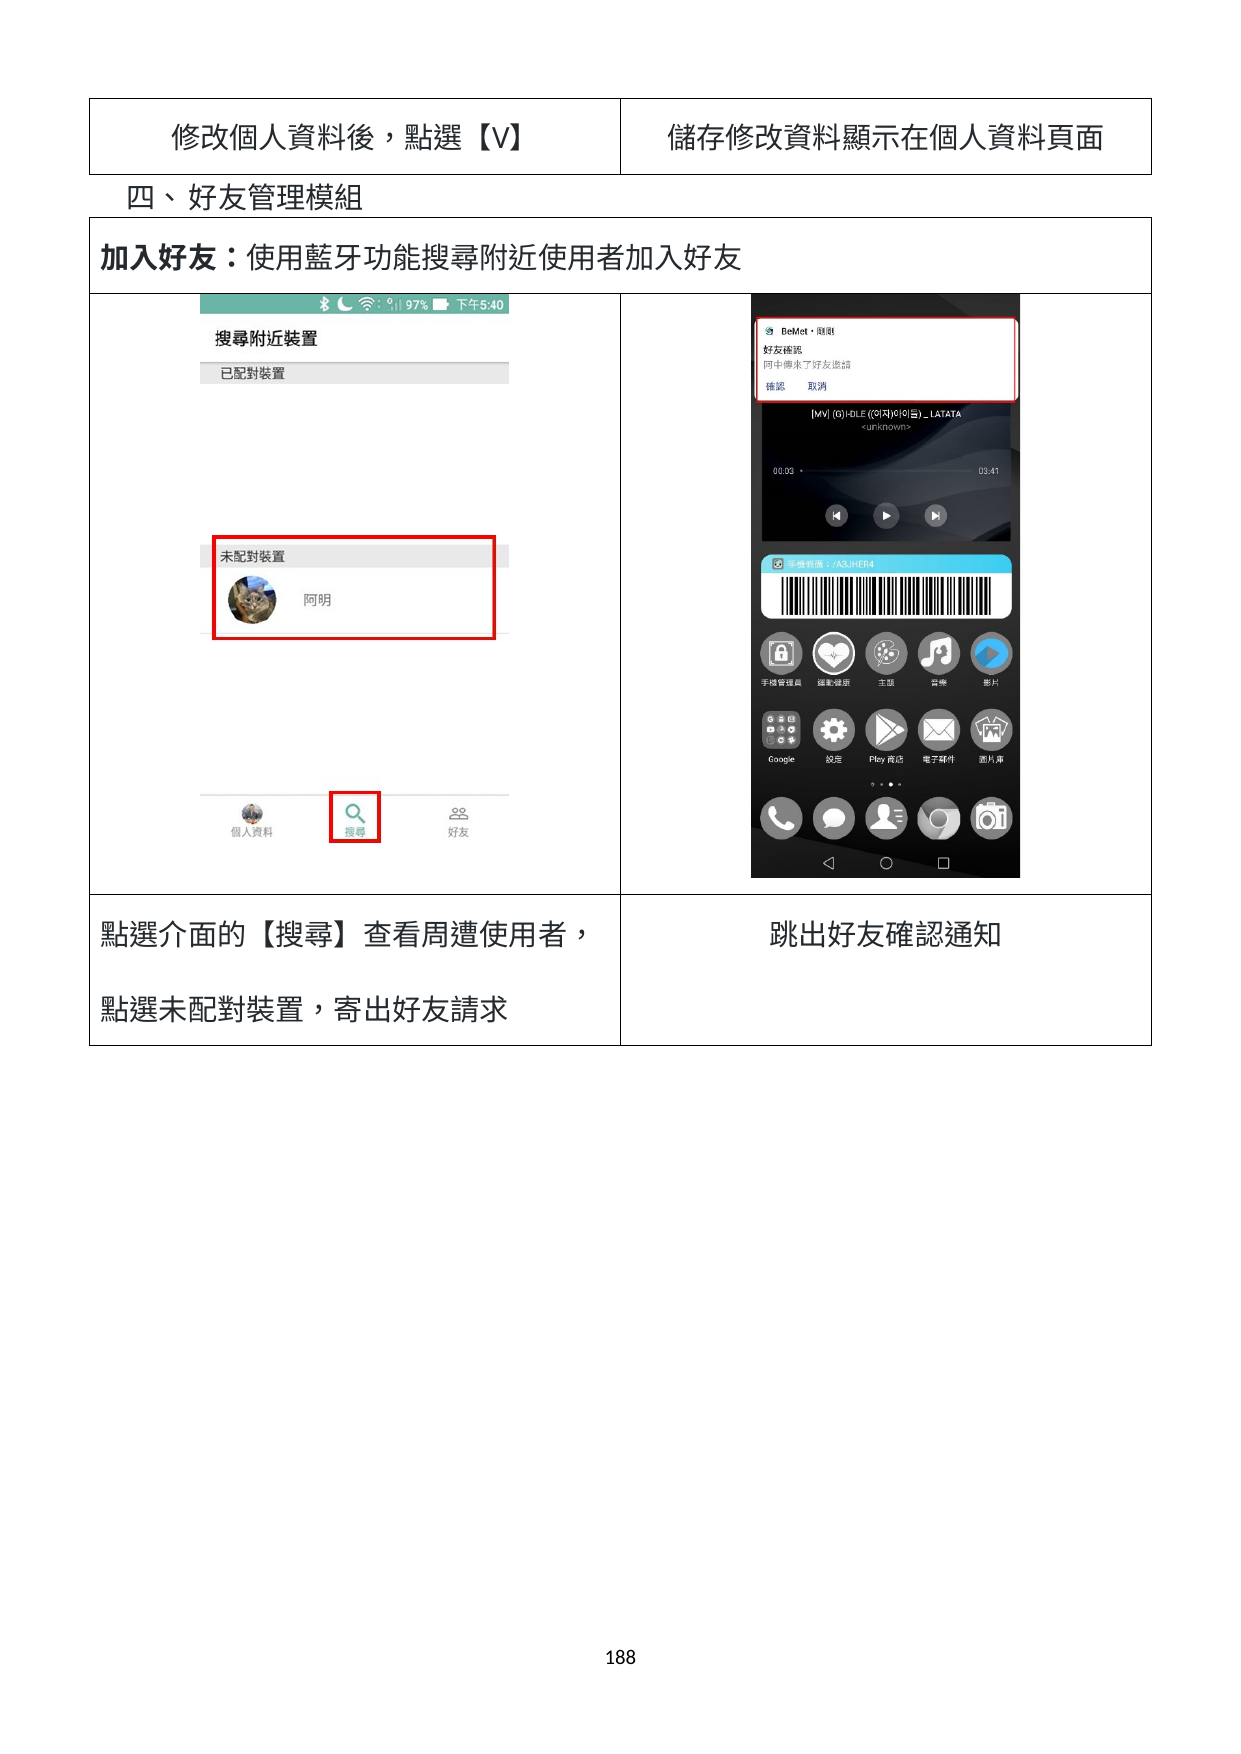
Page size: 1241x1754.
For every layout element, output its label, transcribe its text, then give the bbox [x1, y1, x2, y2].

picture [200, 294, 509, 844]
picture [751, 294, 1021, 878]
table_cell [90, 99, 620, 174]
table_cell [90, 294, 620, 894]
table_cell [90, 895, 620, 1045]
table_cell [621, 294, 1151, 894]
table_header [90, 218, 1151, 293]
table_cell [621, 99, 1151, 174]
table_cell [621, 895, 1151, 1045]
list 好友管理模組 [126, 175, 1152, 217]
